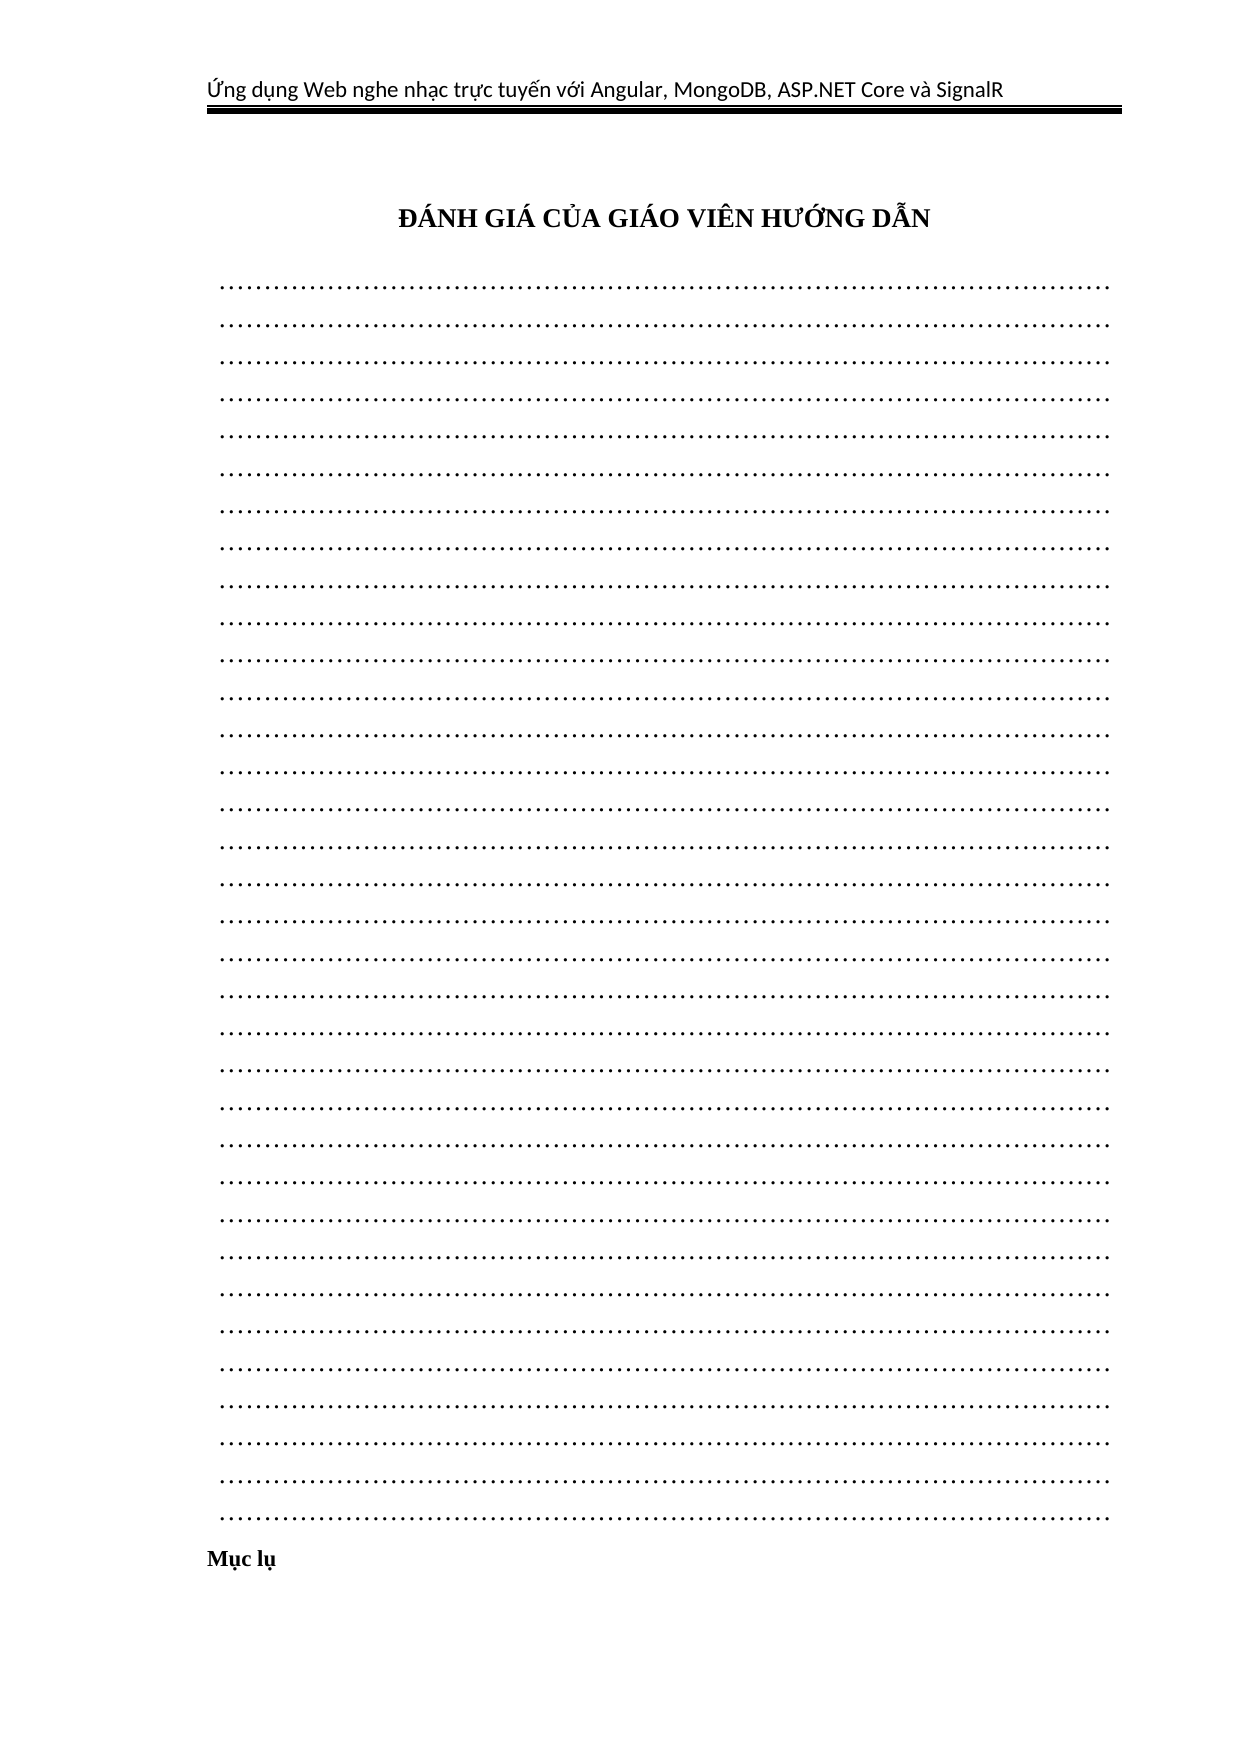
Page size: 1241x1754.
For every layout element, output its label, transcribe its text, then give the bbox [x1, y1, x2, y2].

text ĐÁNH GIÁ CỦA GIÁO VIÊN HƯỚNG DẪN [207, 202, 1122, 233]
text ……………………………………………………………………………………………………………………………………………………………………………………………………………………………………………………………………………………………………………………………………………………………………………………………………………………………………………………………………………………………………………………………………………………………………………………………………………………………………………………………………………………………………………………………………………………………………………………………………………………………………………………………………………………………………………………………………………………………………………………………………………………………………………………………………………………………………………………………………………………………………………………………………………………………………………………………………………………………………………………………………………………………………………………………………………………………………………………………………………………………………………………………………………………………………………………………………………………………………………………………………………………………………………………………………………………………………………………………………………………………………………………………………………………………………………………………………………………………………………………………………………………………………………………………………………………………………………………………………………………………………………………………………………………………………………………………………………………………………………………………………………………………………………………………………………………………………………………………………………………………………………………………………………………………………………………………………………………………………………………………………………………………………………………………………………………………………………………………………………………………………………………………………………………………………………………………………………………………………………………………………………………………………………………………………………………………………………… [207, 264, 1122, 1526]
